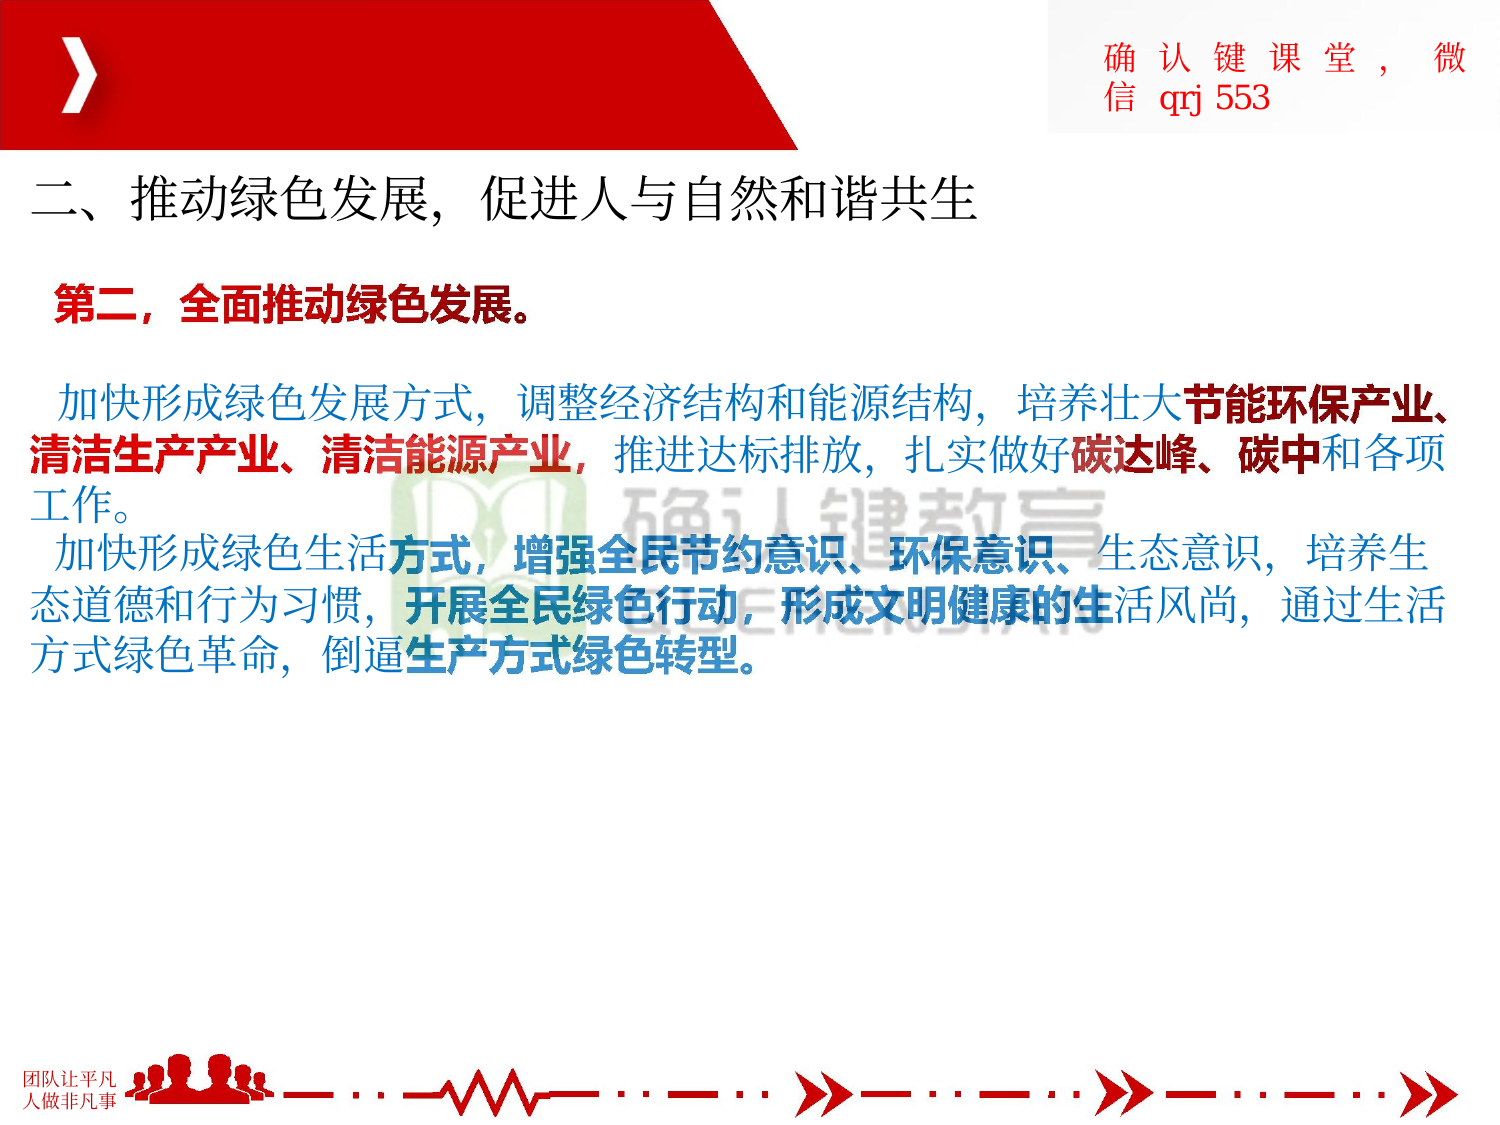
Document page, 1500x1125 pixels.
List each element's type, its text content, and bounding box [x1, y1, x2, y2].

text 方式绿色革命，倒逼 [29, 630, 431, 680]
text 活风尚，通过生活 [1113, 580, 1472, 630]
text 加快形成绿色生活 [54, 525, 431, 580]
text 人做非凡事 [23, 1094, 142, 1113]
text 二、推动绿色发展，促进人与自然和谐共生 [29, 164, 1004, 230]
text 工作。 [29, 480, 1208, 530]
text 团队让平凡 [23, 1071, 142, 1090]
text 加快形成绿色发展方式，调整经济结构和能源结构，培养壮大 [57, 375, 1208, 430]
text 和各项 [1321, 425, 1472, 480]
text 确 认 键 课 堂 ， 微 信 qrj 553 [1104, 40, 1500, 117]
text 态道德和行为习惯， [29, 580, 431, 630]
text 推进达标排放，扎实做好 [613, 430, 1208, 480]
text 生态意识，培养生 [1097, 525, 1472, 580]
picture [0, 0, 1500, 1125]
